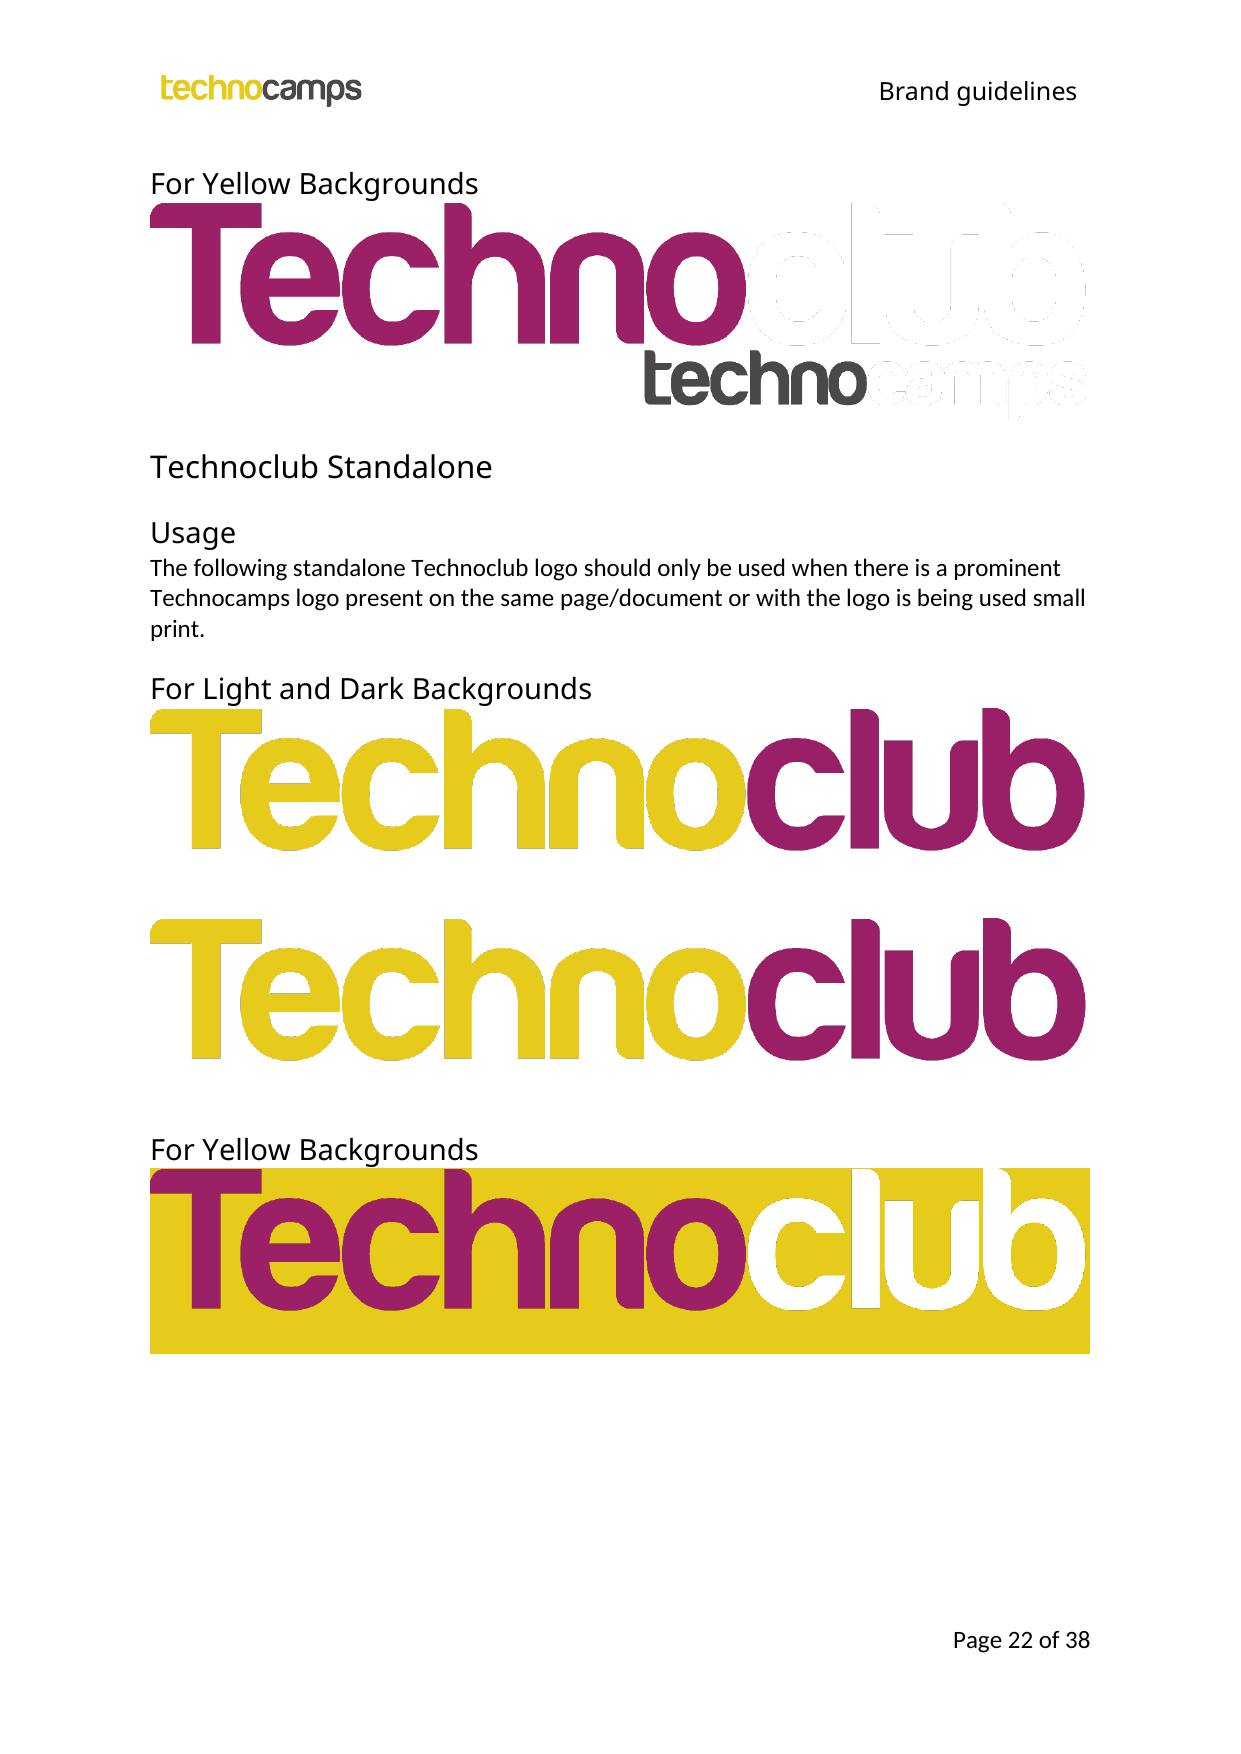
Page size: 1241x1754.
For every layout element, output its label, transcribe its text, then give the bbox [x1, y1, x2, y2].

subtitle For Yellow Backgrounds [150, 1129, 1090, 1168]
picture [150, 203, 1090, 420]
subtitle Usage [150, 512, 1090, 552]
text The following standalone Technoclub logo should only be used when there is a prominent Technocamps logo present on the same page/document or with the logo is being used small print. [150, 552, 1090, 643]
picture [150, 708, 1089, 894]
subtitle For Light and Dark Backgrounds [150, 668, 1090, 708]
subtitle Technoclub Standalone [150, 444, 1090, 487]
picture [161, 75, 362, 107]
subtitle For Yellow Backgrounds [150, 163, 1090, 203]
picture [150, 918, 1090, 1104]
picture [150, 1168, 1090, 1354]
